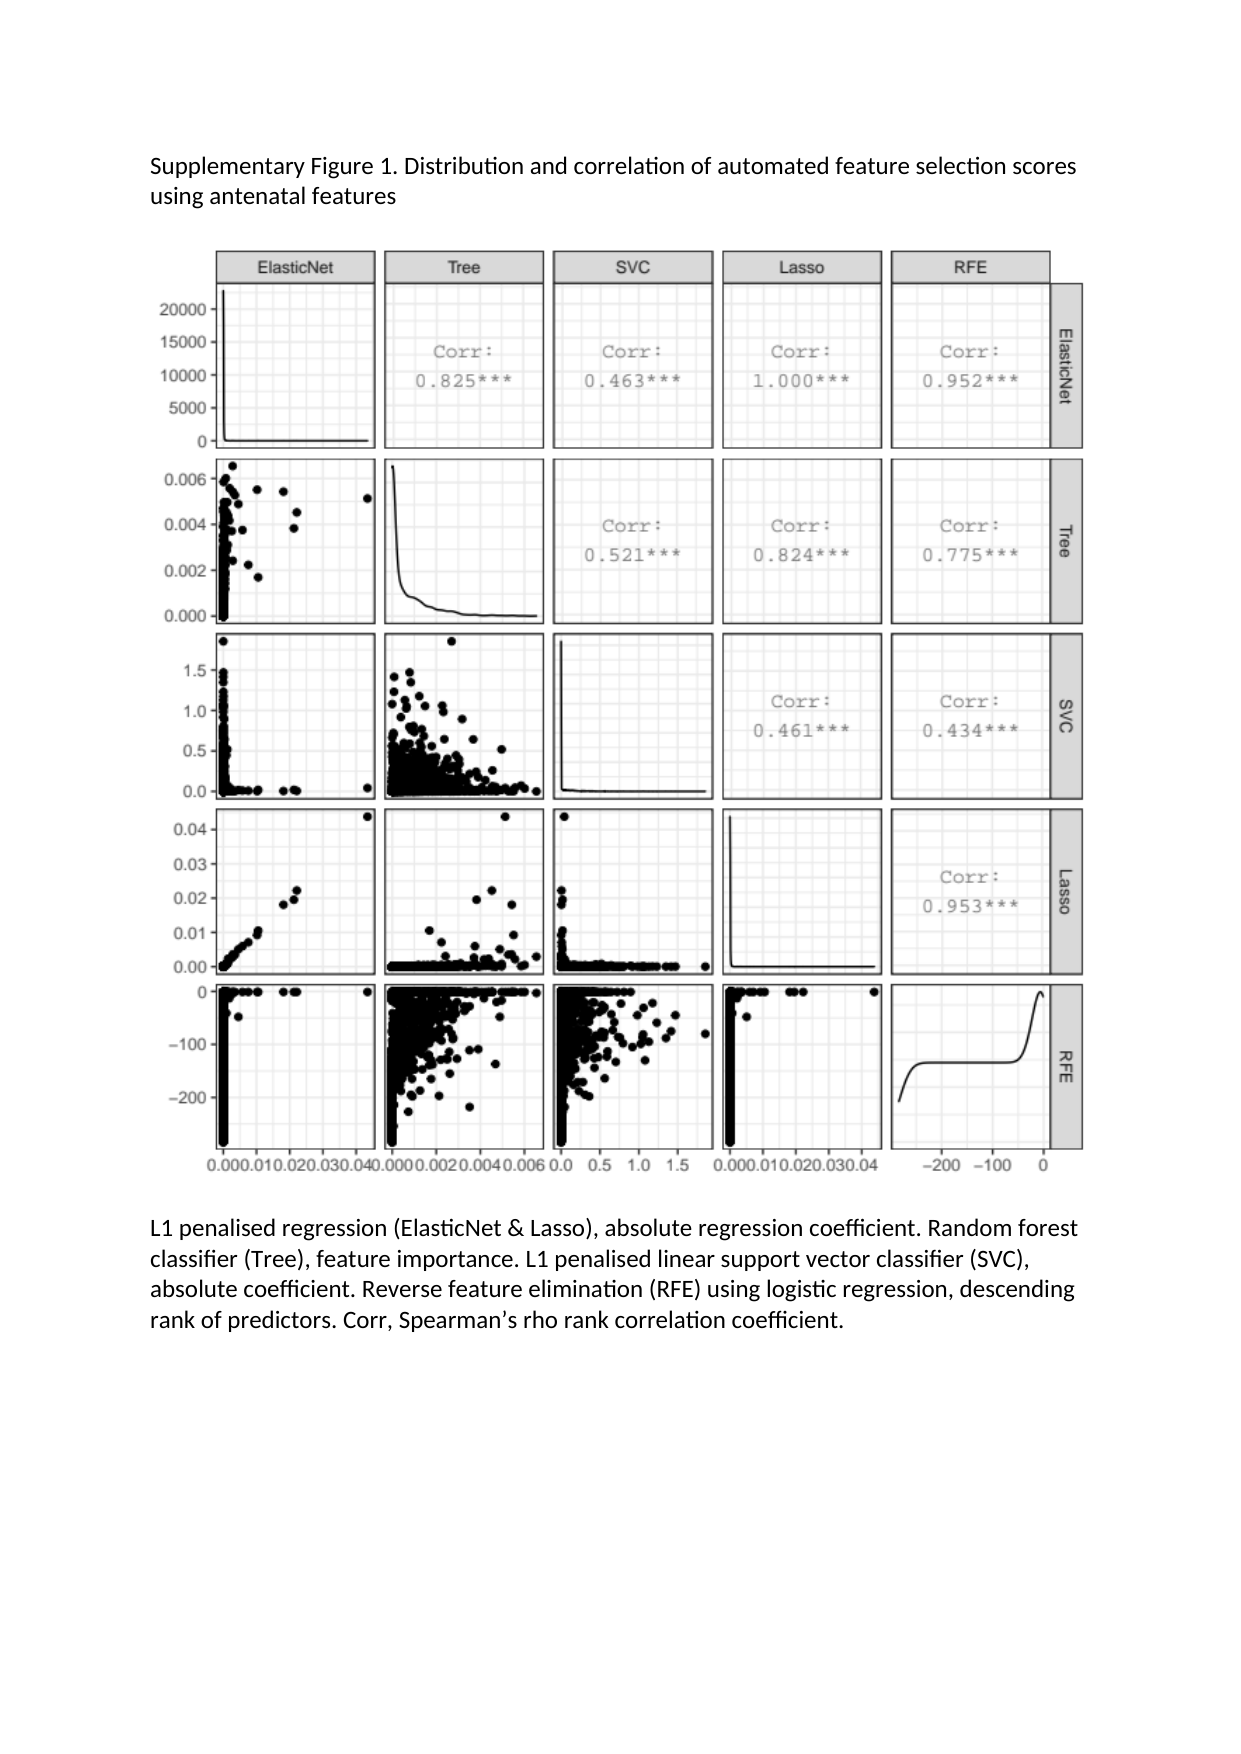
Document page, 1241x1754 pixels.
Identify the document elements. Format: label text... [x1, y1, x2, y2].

text Supplementary Figure 1. Distribution and correlation of automated feature selection scores using antenatal features [150, 150, 1090, 211]
text L1 penalised regression (ElasticNet & Lasso), absolute regression coefficient. Random forest classifier (Tree), feature importance. L1 penalised linear support vector classifier (SVC), absolute coefficient. Reverse feature elimination (RFE) using logistic regression, descending rank of predictors. Corr, Spearman’s rho rank correlation coefficient. [150, 1212, 1090, 1334]
